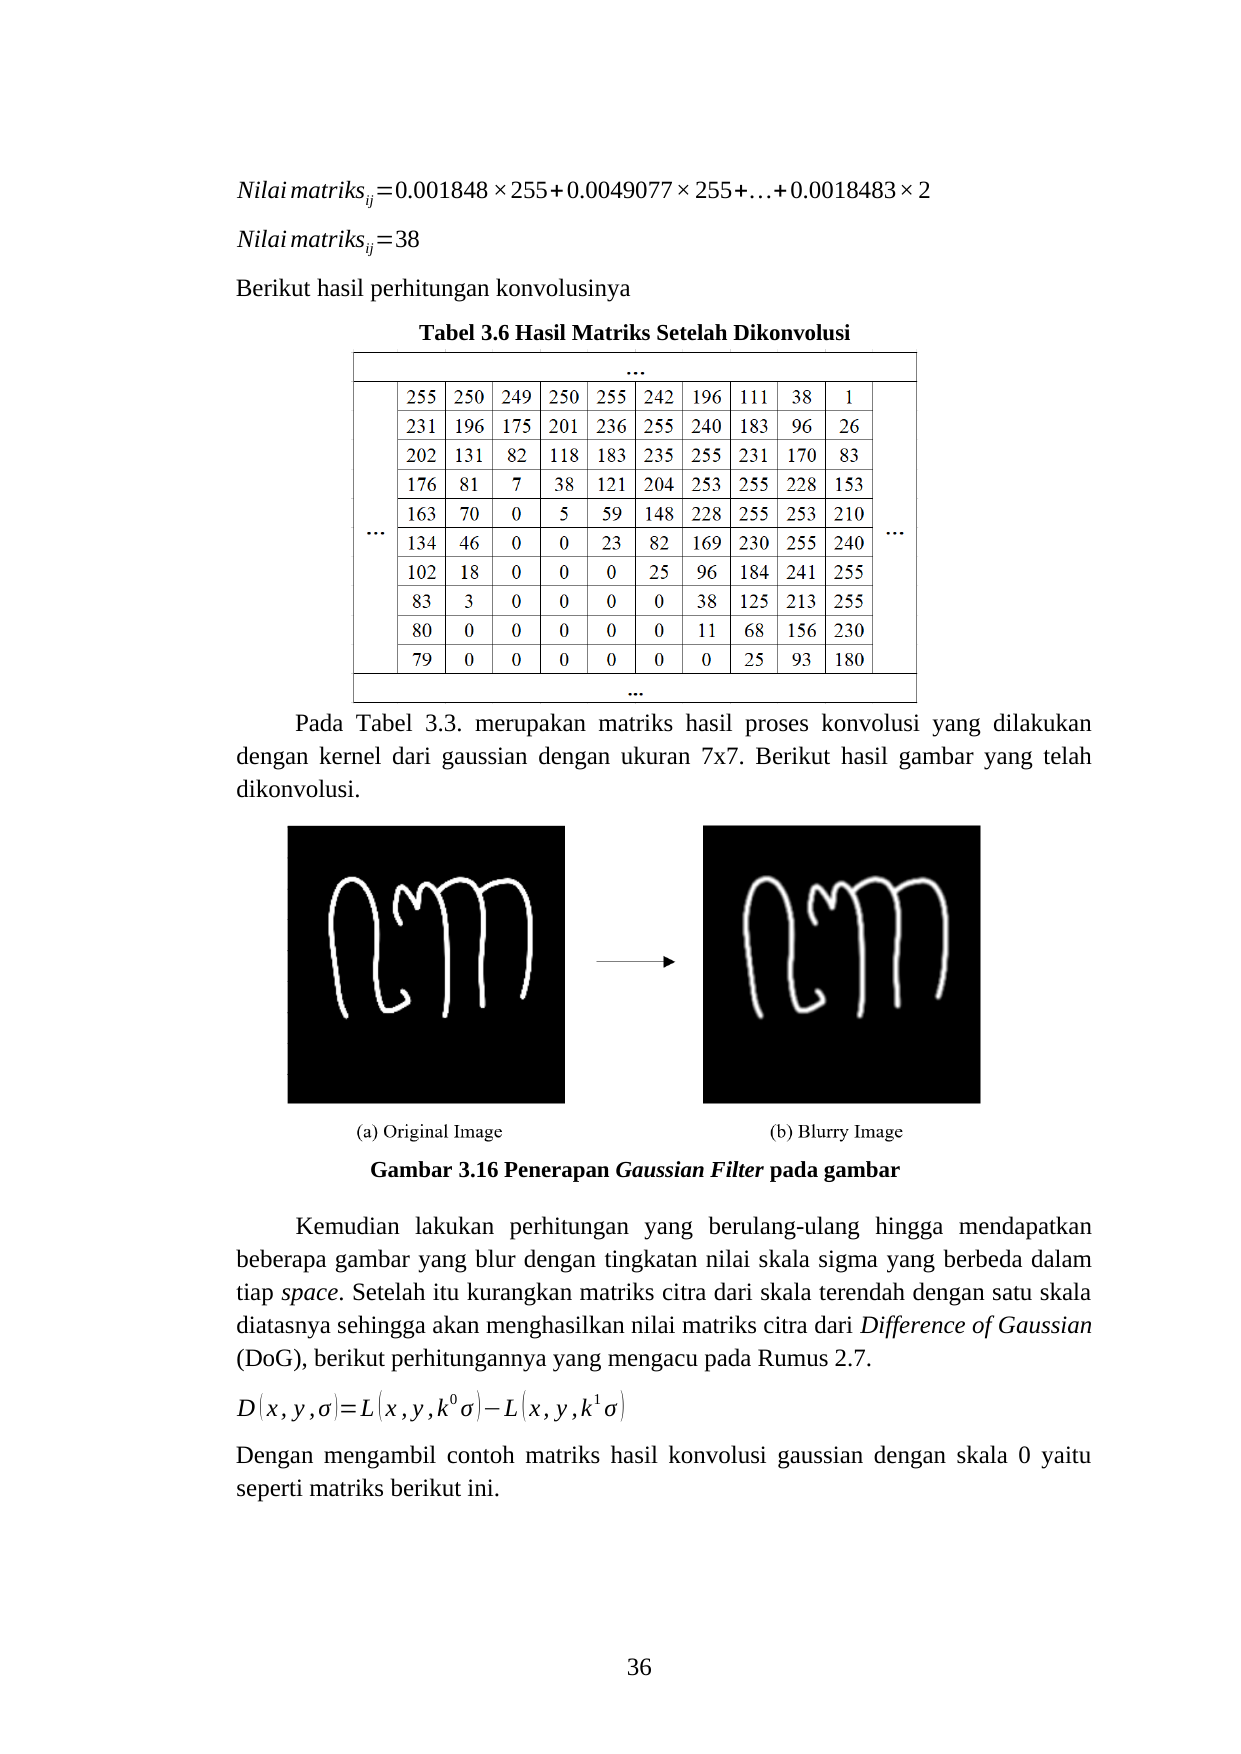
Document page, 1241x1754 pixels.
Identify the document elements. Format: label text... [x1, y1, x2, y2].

text Dengan mengambil contoh matriks hasil konvolusi gaussian dengan skala 0 yaitu seperti matriks berikut ini. [236, 1440, 1092, 1502]
picture [351, 349, 919, 704]
text Kemudian lakukan perhitungan yang berulang-ulang hingga mendapatkan beberapa gambar yang blur dengan tingkatan nilai skala sigma yang berbeda dalam tiap space. Setelah itu kurangkan matriks citra dari skala terendah dengan satu skala diatasnya sehingga akan menghasilkan nilai matriks citra dari Difference of Gaussian (DoG), berikut perhitungannya yang mengacu pada Rumus 2.7. [236, 1211, 1092, 1372]
picture [283, 819, 986, 1152]
text Berikut hasil perhitungan konvolusinya [236, 273, 1092, 302]
text Pada Tabel 3.3. merupakan matriks hasil proses konvolusi yang dilakukan dengan kernel dari gaussian dengan ukuran 7x7. Berikut hasil gambar yang telah dikonvolusi. [236, 708, 1092, 803]
